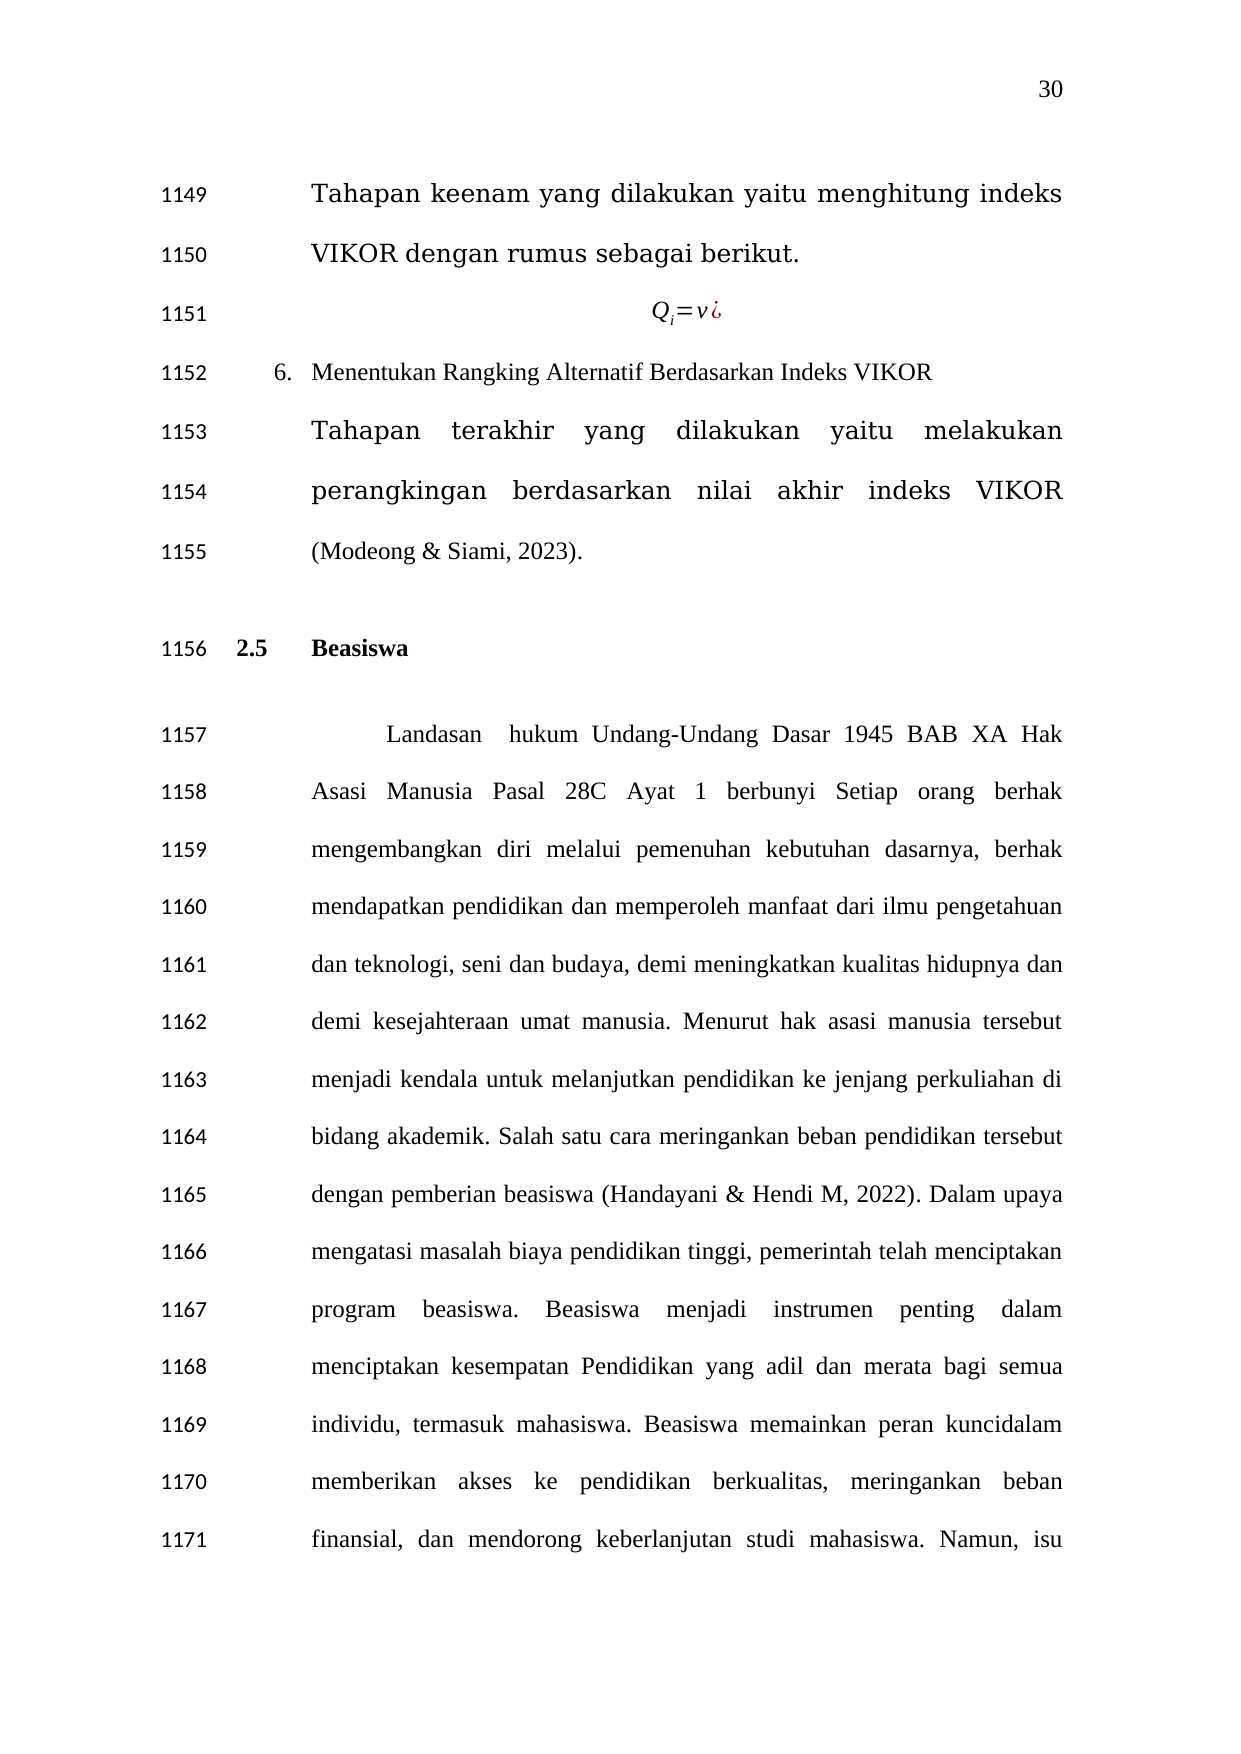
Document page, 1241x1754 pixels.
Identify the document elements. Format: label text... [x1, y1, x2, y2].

list Tahapan terakhir yang dilakukan yaitu melakukan perangkingan berdasarkan nilai akhir indeks VIKOR . [311, 415, 1063, 565]
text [311, 719, 1063, 1553]
subtitle Beasiswa [236, 633, 1063, 661]
list Menentukan Rangking Alternatif Berdasarkan Indeks VIKOR [274, 357, 1063, 386]
list Tahapan keenam yang dilakukan yaitu menghitung indeks VIKOR dengan rumus sebagai berikut. [311, 177, 1063, 267]
